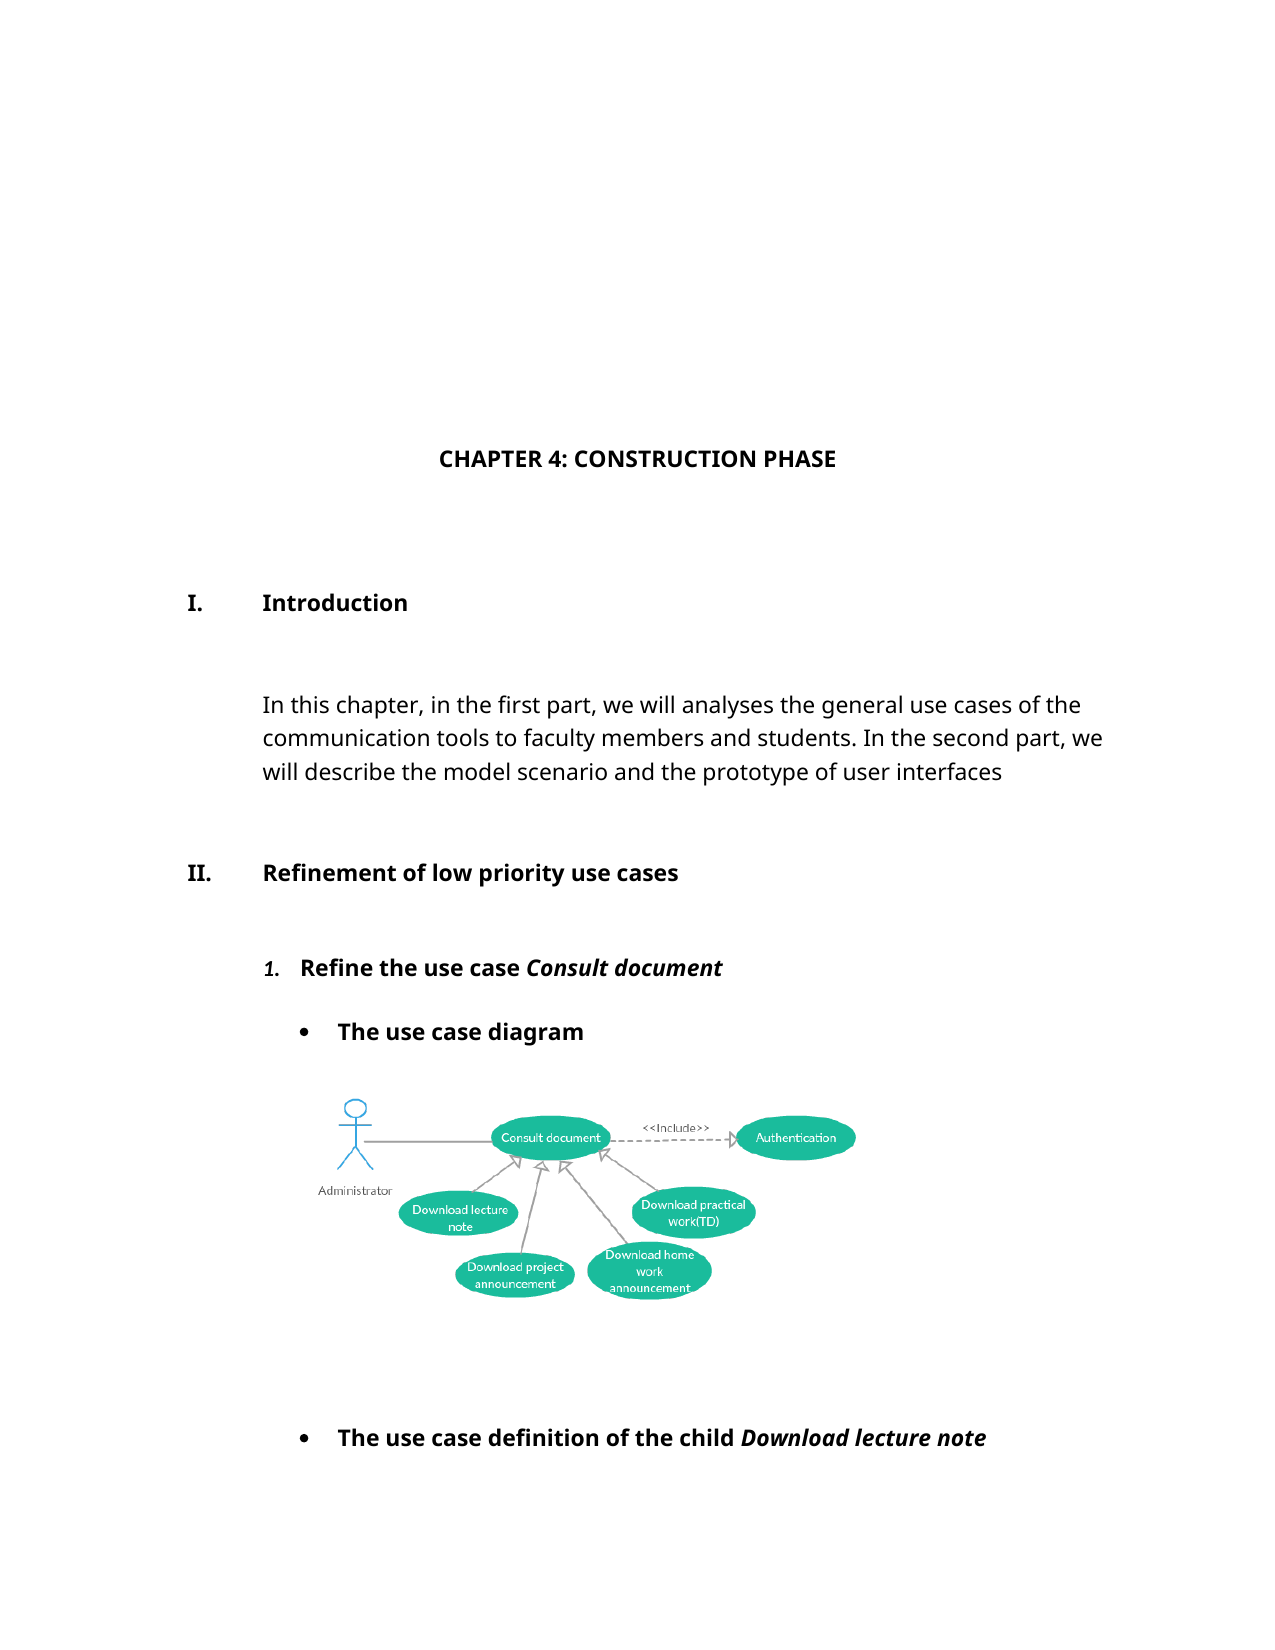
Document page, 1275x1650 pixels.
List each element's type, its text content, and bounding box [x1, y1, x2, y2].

list The use case diagram [300, 1015, 1125, 1047]
list Refinement of low priority use cases [187, 857, 1125, 888]
list Introduction [187, 587, 1125, 618]
picture [278, 1068, 868, 1350]
list The use case definition of the child Download lecture note [300, 1422, 1125, 1453]
text CHAPTER 4: CONSTRUCTION PHASE [150, 443, 1125, 474]
list Refine the use case Consult document [262, 951, 1125, 983]
list In this chapter, in the first part, we will analyses the general use cases of the communication tools to faculty members and students. In the second part, we will describe the model scenario and the prototype of user interfaces [262, 688, 1125, 787]
